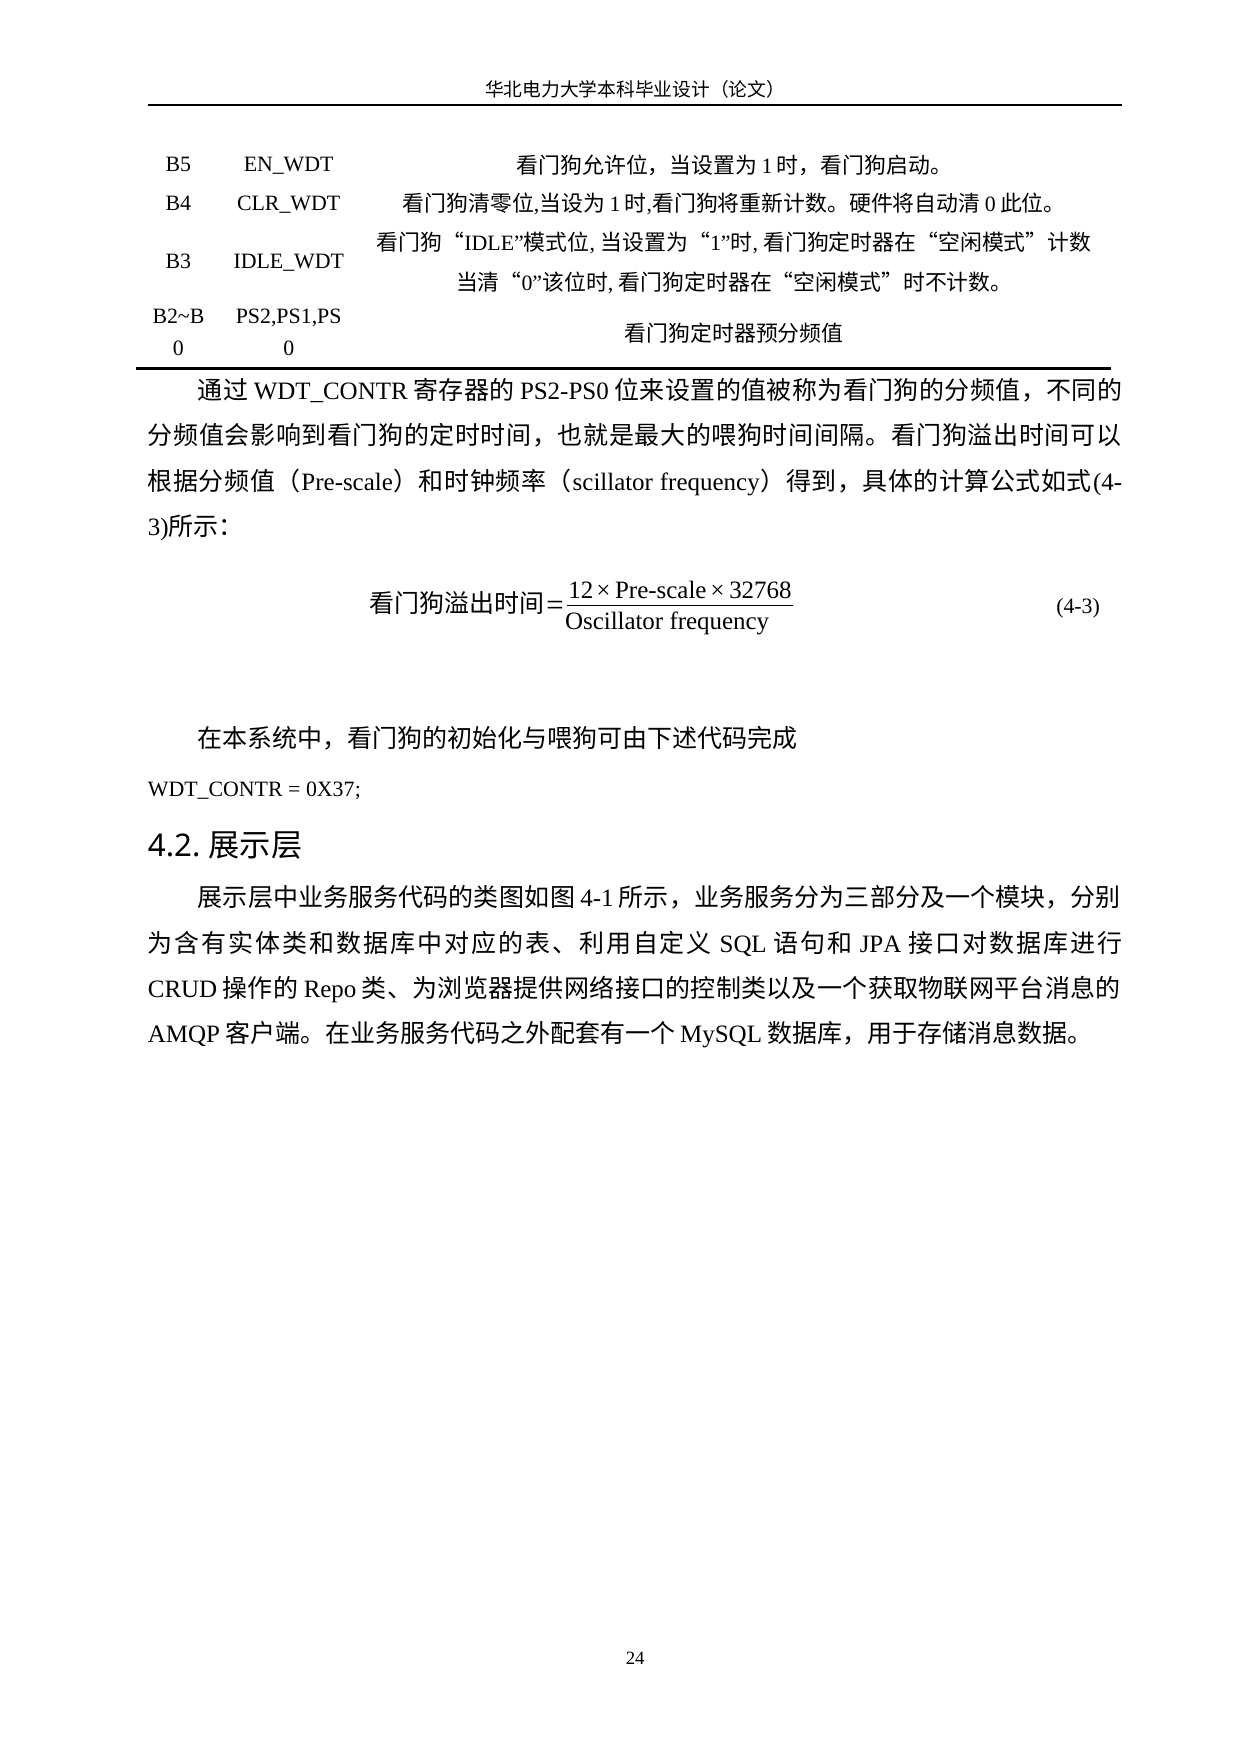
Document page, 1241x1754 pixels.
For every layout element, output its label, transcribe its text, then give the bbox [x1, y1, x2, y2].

table_cell B4 [136, 186, 220, 225]
table_cell IDLE_WDT [220, 225, 357, 303]
table_cell CLR_WDT [220, 186, 357, 225]
table_cell 看门狗定时器预分频值 [357, 304, 1111, 367]
table_header [136, 552, 1028, 675]
table_cell PS2,PS1,PS0 [220, 304, 357, 367]
text WDT_CONTR = 0X37; [148, 776, 1122, 801]
table_header (4-3) [1028, 552, 1111, 675]
table_cell EN_WDT [220, 148, 357, 186]
table_cell 看门狗清零位,当设为1时,看门狗将重新计数。硬件将自动清0此位。 [357, 186, 1111, 225]
text 在本系统中，看门狗的初始化与喂狗可由下述代码完成 [148, 718, 1122, 754]
text 展示层中业务服务代码的类图如图4-7所示，业务服务分为三部分及一个模块，分别为含有实体类和数据库中对应的表、利用自定义SQL语句和JPA接口对数据库进行CRUD操作的Repo类、为浏览器提供网络接口的控制类以及一个获取物联网平台消息的AMQP客户端。在业务服务代码之外配套有一个MySQL数据库，用于存储消息数据。 [148, 878, 1122, 1050]
table_cell B2~B0 [136, 304, 220, 367]
table_cell B5 [136, 148, 220, 186]
table_cell B3 [136, 225, 220, 303]
subtitle 展示层 [148, 820, 1122, 865]
text 通过WDT_CONTR寄存器的PS2-PS0位来设置的值被称为看门狗的分频值，不同的分频值会影响到看门狗的定时时间，也就是最大的喂狗时间间隔。看门狗溢出时间可以根据分频值（Pre-scale）和时钟频率（scillator frequency）得到，具体的计算公式如式(4-3)所示： [148, 370, 1122, 543]
table_cell 看门狗“IDLE”模式位, 当设置为“1”时, 看门狗定时器在“空闲模式”计数 当清“0”该位时, 看门狗定时器在“空闲模式”时不计数。 [357, 225, 1111, 303]
table_cell 看门狗允许位，当设置为1时，看门狗启动。 [357, 148, 1111, 186]
